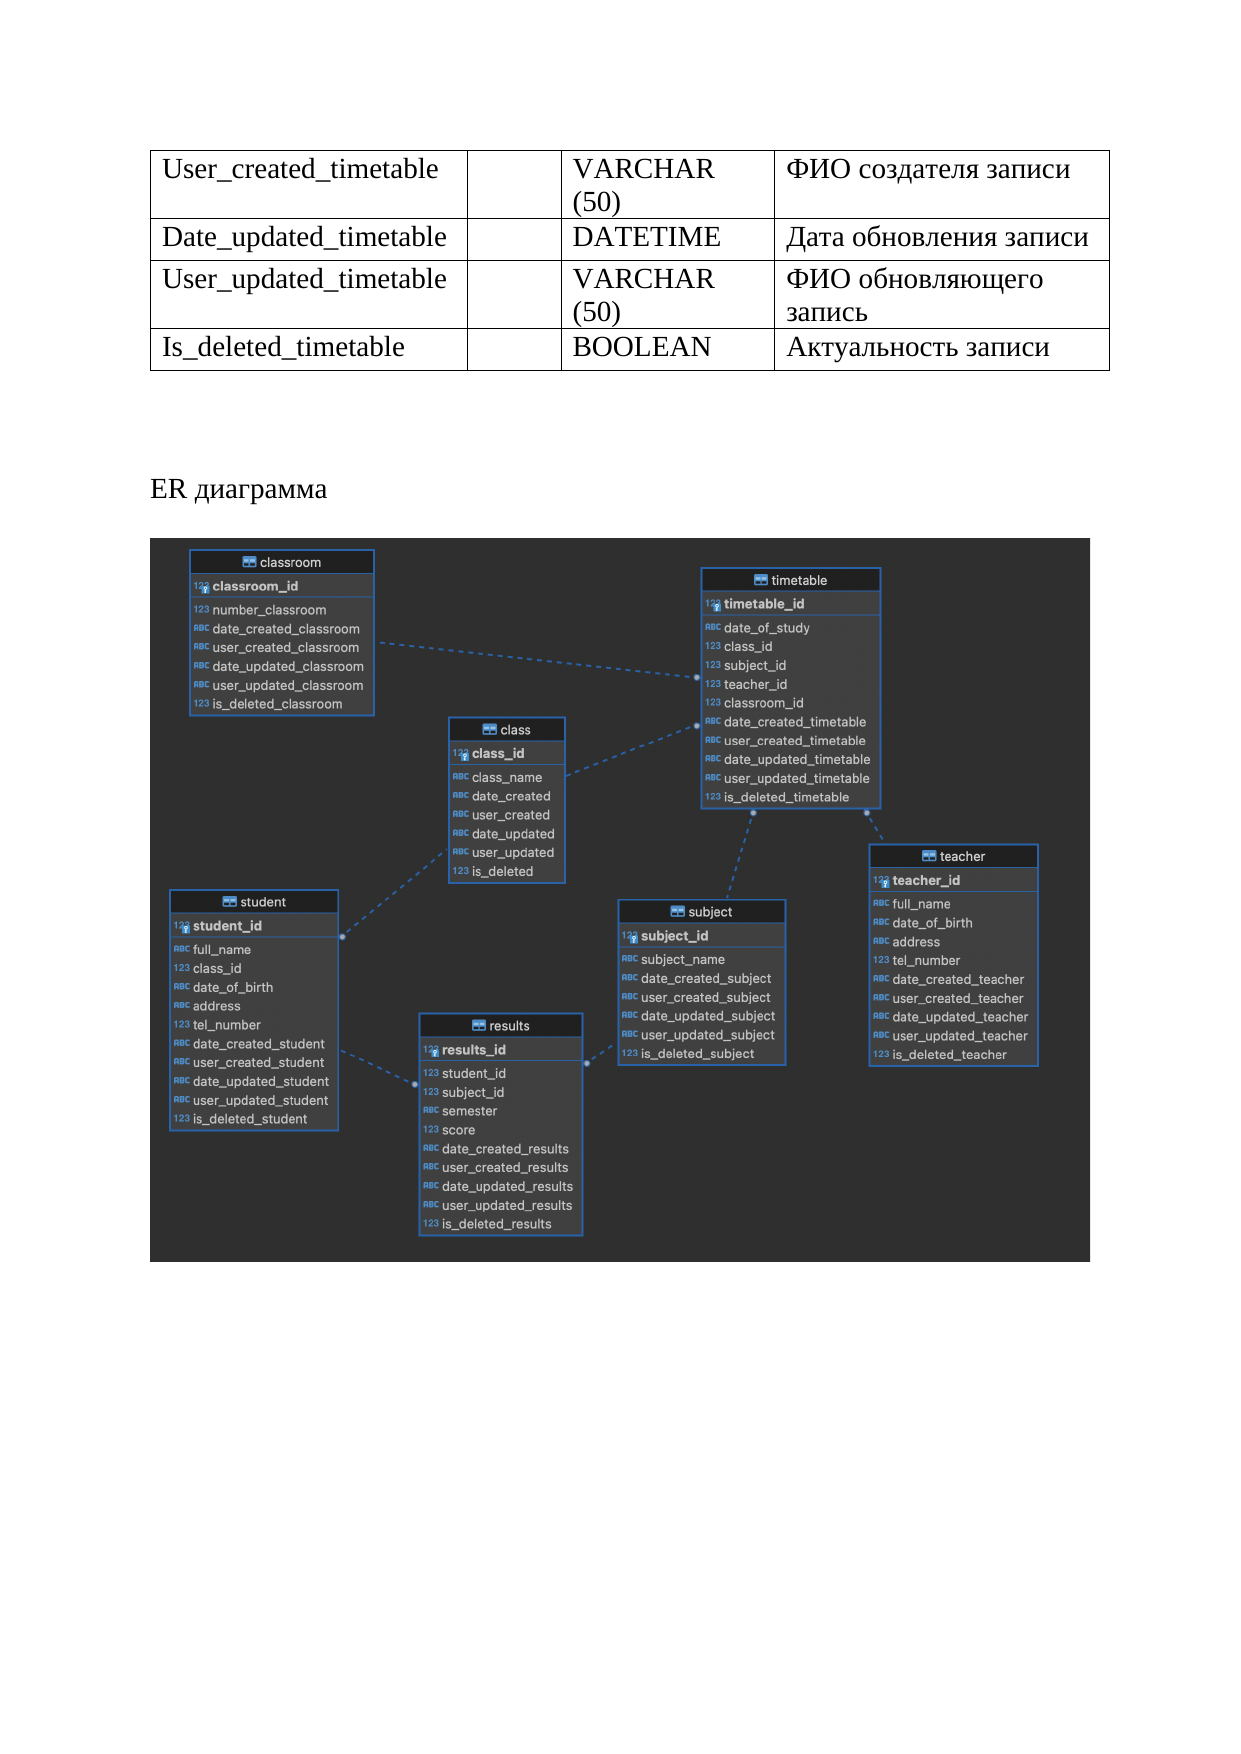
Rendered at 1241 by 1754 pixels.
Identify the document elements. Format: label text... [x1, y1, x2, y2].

table_cell [468, 329, 561, 370]
picture [150, 538, 1091, 1262]
table_cell Актуальность записи [775, 329, 1109, 370]
table_cell User_updated_timetable [151, 261, 467, 328]
text ER диаграмма [150, 471, 1090, 505]
table_cell User_created_timetable [151, 151, 467, 218]
table_cell VARCHAR (50) [562, 261, 774, 328]
table_cell ФИО создателя записи [775, 151, 1109, 218]
table_cell VARCHAR (50) [562, 151, 774, 218]
table_cell ФИО обновляющего запись [775, 261, 1109, 328]
table_cell Is_deleted_timetable [151, 329, 467, 370]
table_cell BOOLEAN [562, 329, 774, 370]
table_cell [468, 219, 561, 260]
table_cell DATETIME [562, 219, 774, 260]
table_cell [468, 261, 561, 328]
table_cell Дата обновления записи [775, 219, 1109, 260]
table_cell [468, 151, 561, 218]
table_cell Date_updated_timetable [151, 219, 467, 260]
